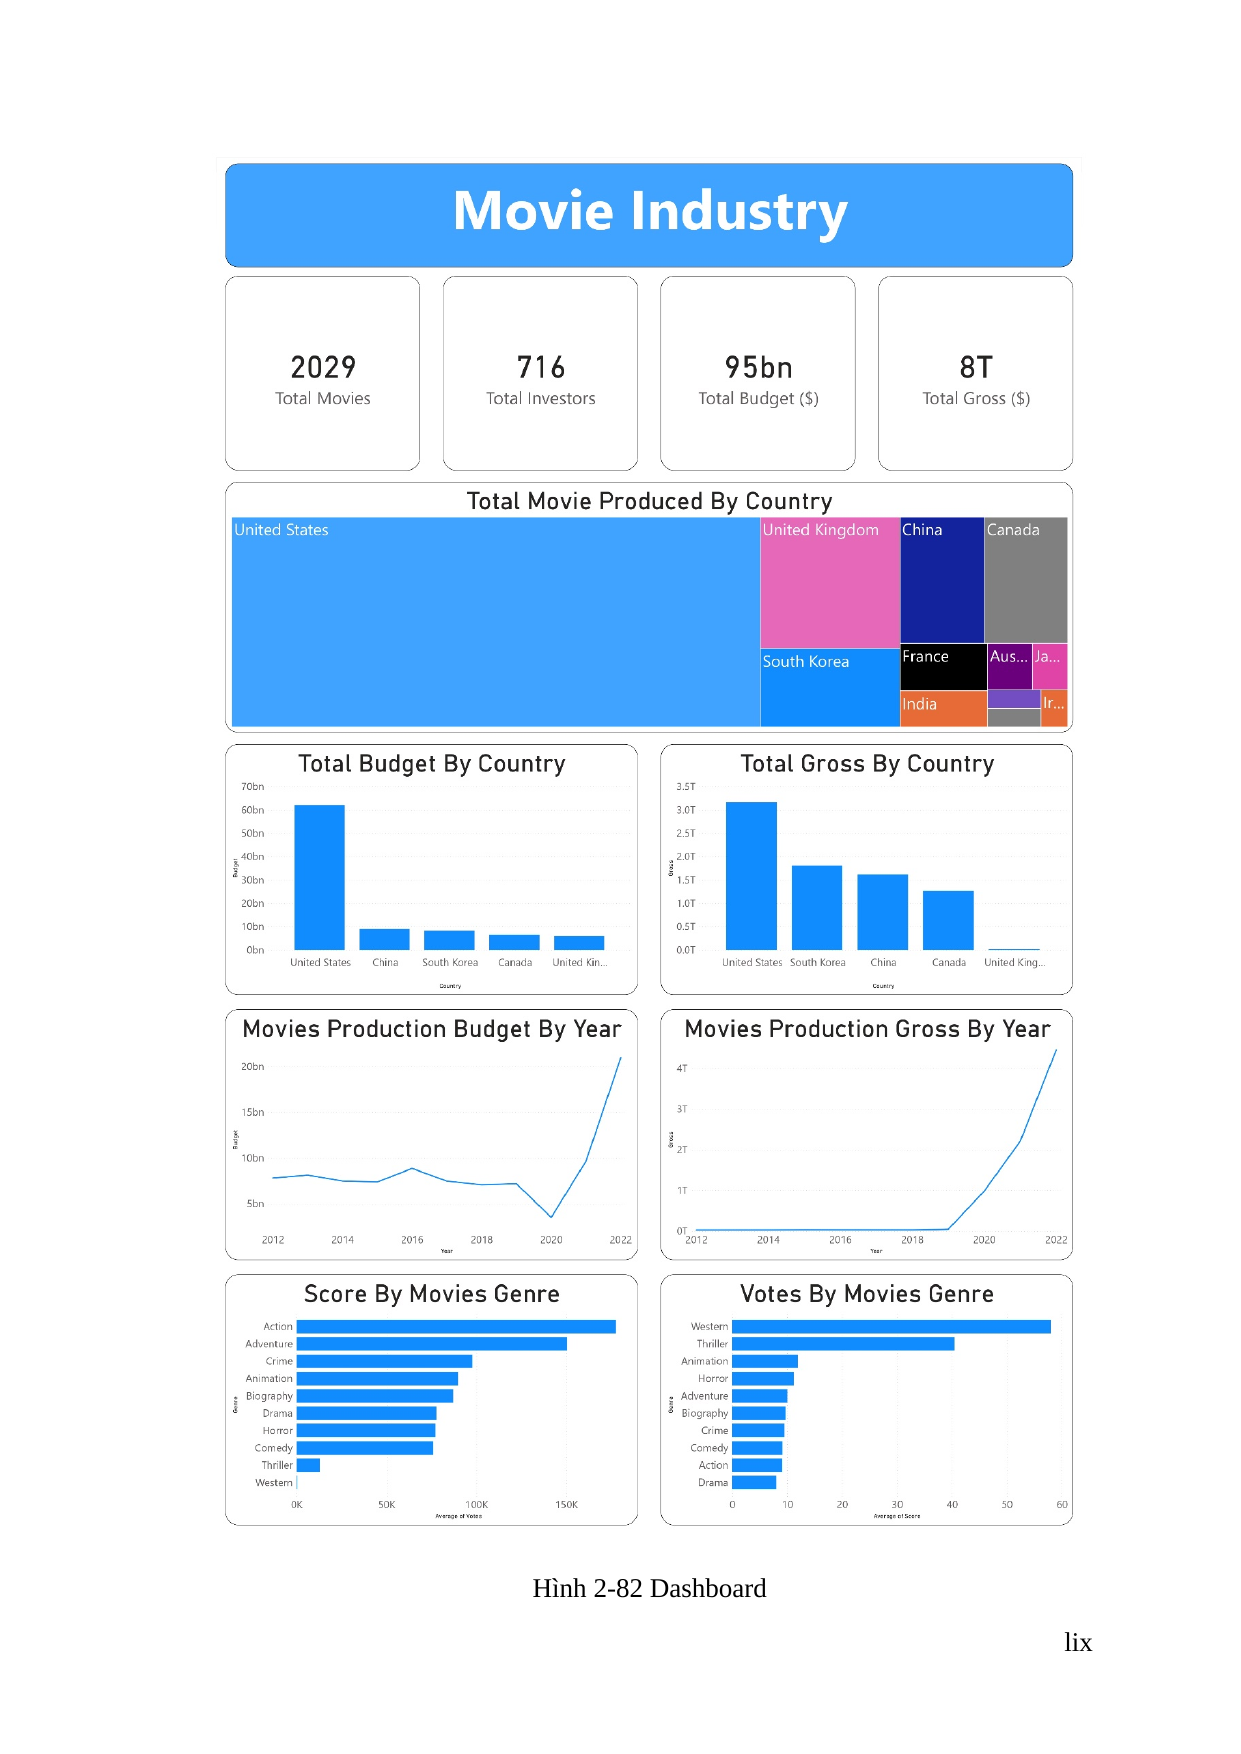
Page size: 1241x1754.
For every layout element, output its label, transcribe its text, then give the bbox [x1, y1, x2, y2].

picture [206, 147, 1092, 1551]
